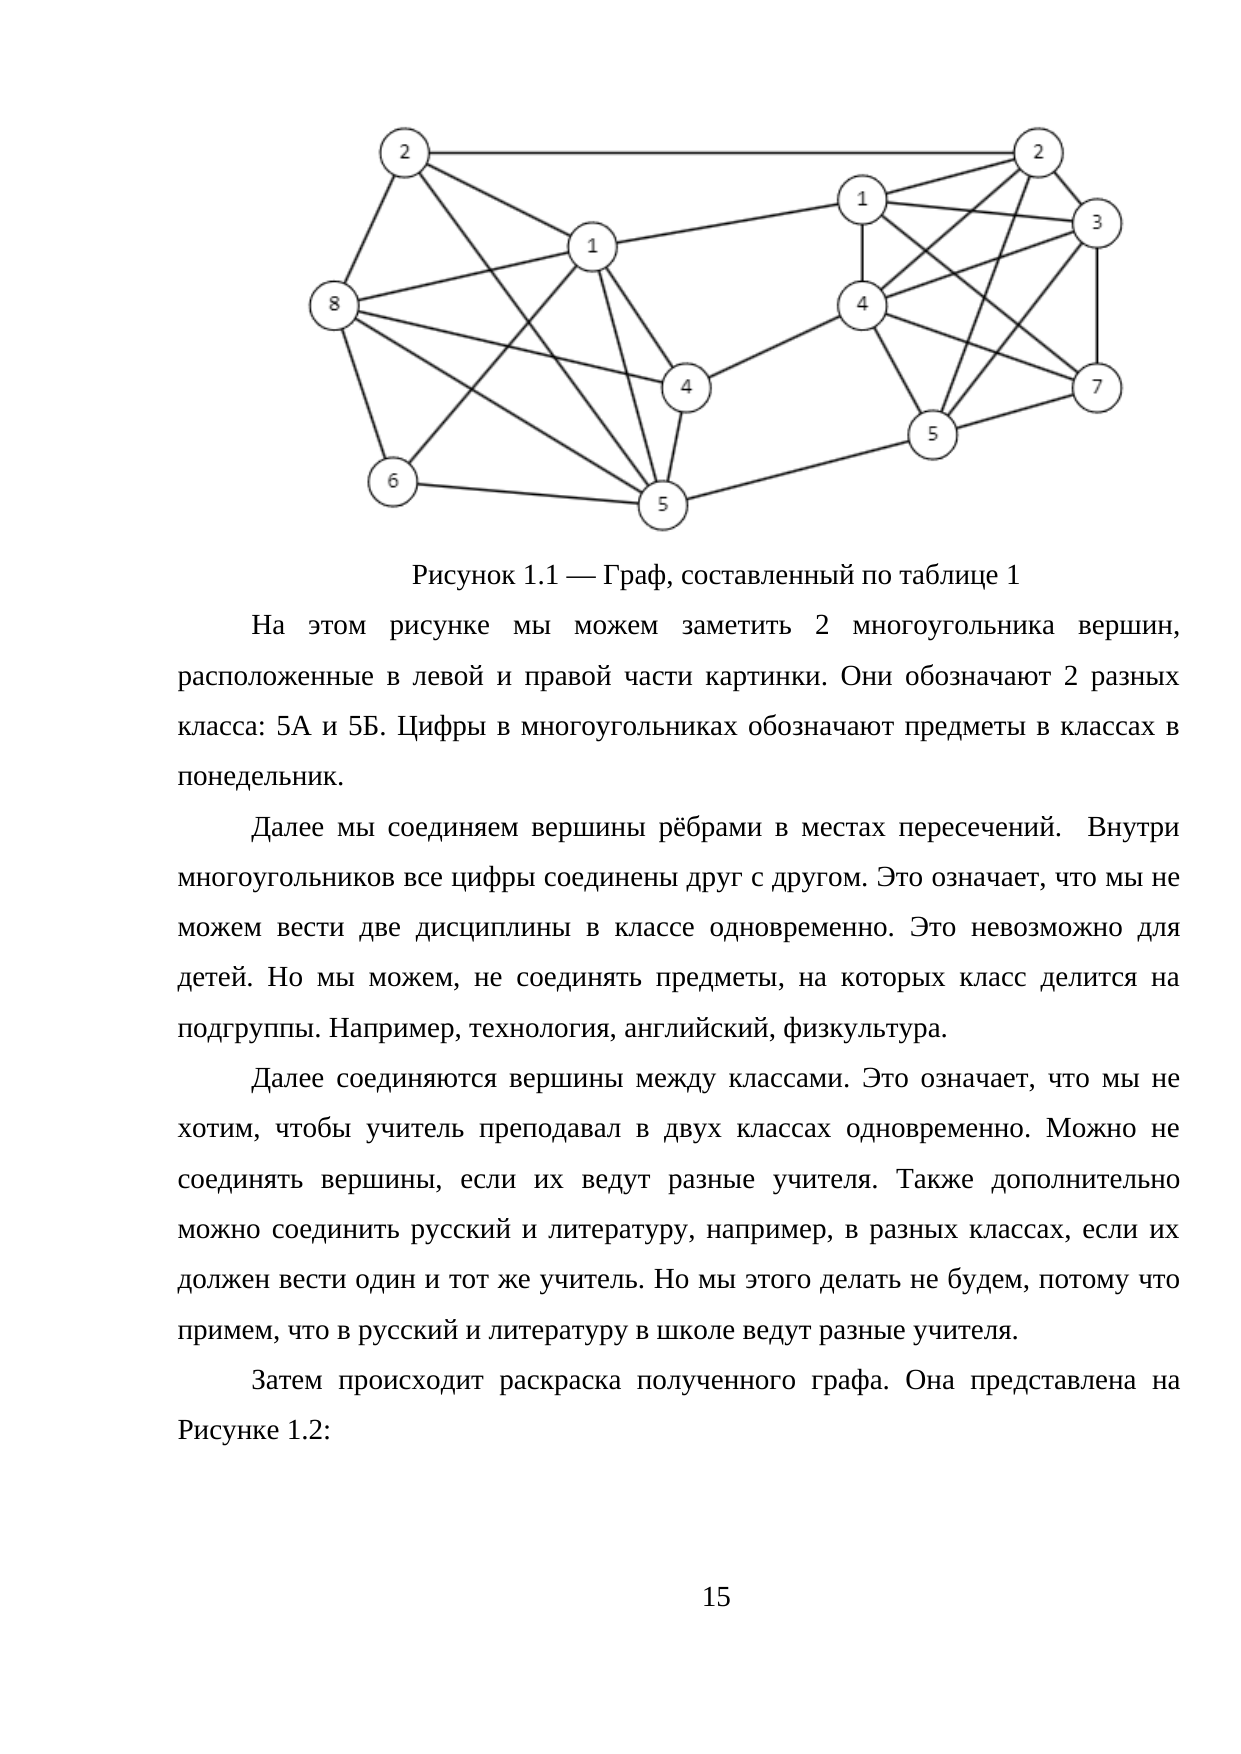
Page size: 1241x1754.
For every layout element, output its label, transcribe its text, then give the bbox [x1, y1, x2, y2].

picture [299, 118, 1133, 541]
text Далее мы соединяем вершины рёбрами в местах пересечений. Внутри многоугольников все цифры соединены друг с другом. Это означает, что мы не можем вести две дисциплины в классе одновременно. Это невозможно для детей. Но мы можем, не соединять предметы, на которых класс делится на подгруппы. Например, технология, английский, физкультура. [177, 809, 1181, 1043]
text Рисунок 1.1 — Граф, составленный по таблице 1 [177, 557, 1181, 591]
text Далее соединяются вершины между классами. Это означает, что мы не хотим, чтобы учитель преподавал в двух классах одновременно. Можно не соединять вершины, если их ведут разные учителя. Также дополнительно можно соединить русский и литературу, например, в разных классах, если их должен вести один и тот же учитель. Но мы этого делать не будем, потому что примем, что в русский и литературу в школе ведут разные учителя. [177, 1060, 1181, 1345]
text На этом рисунке мы можем заметить 2 многоугольника вершин, расположенные в левой и правой части картинки. Они обозначают 2 разных класса: 5А и 5Б. Цифры в многоугольниках обозначают предметы в классах в понедельник. [177, 607, 1181, 792]
text Затем происходит раскраска полученного графа. Она представлена на Рисунке 1.2: [177, 1362, 1181, 1446]
